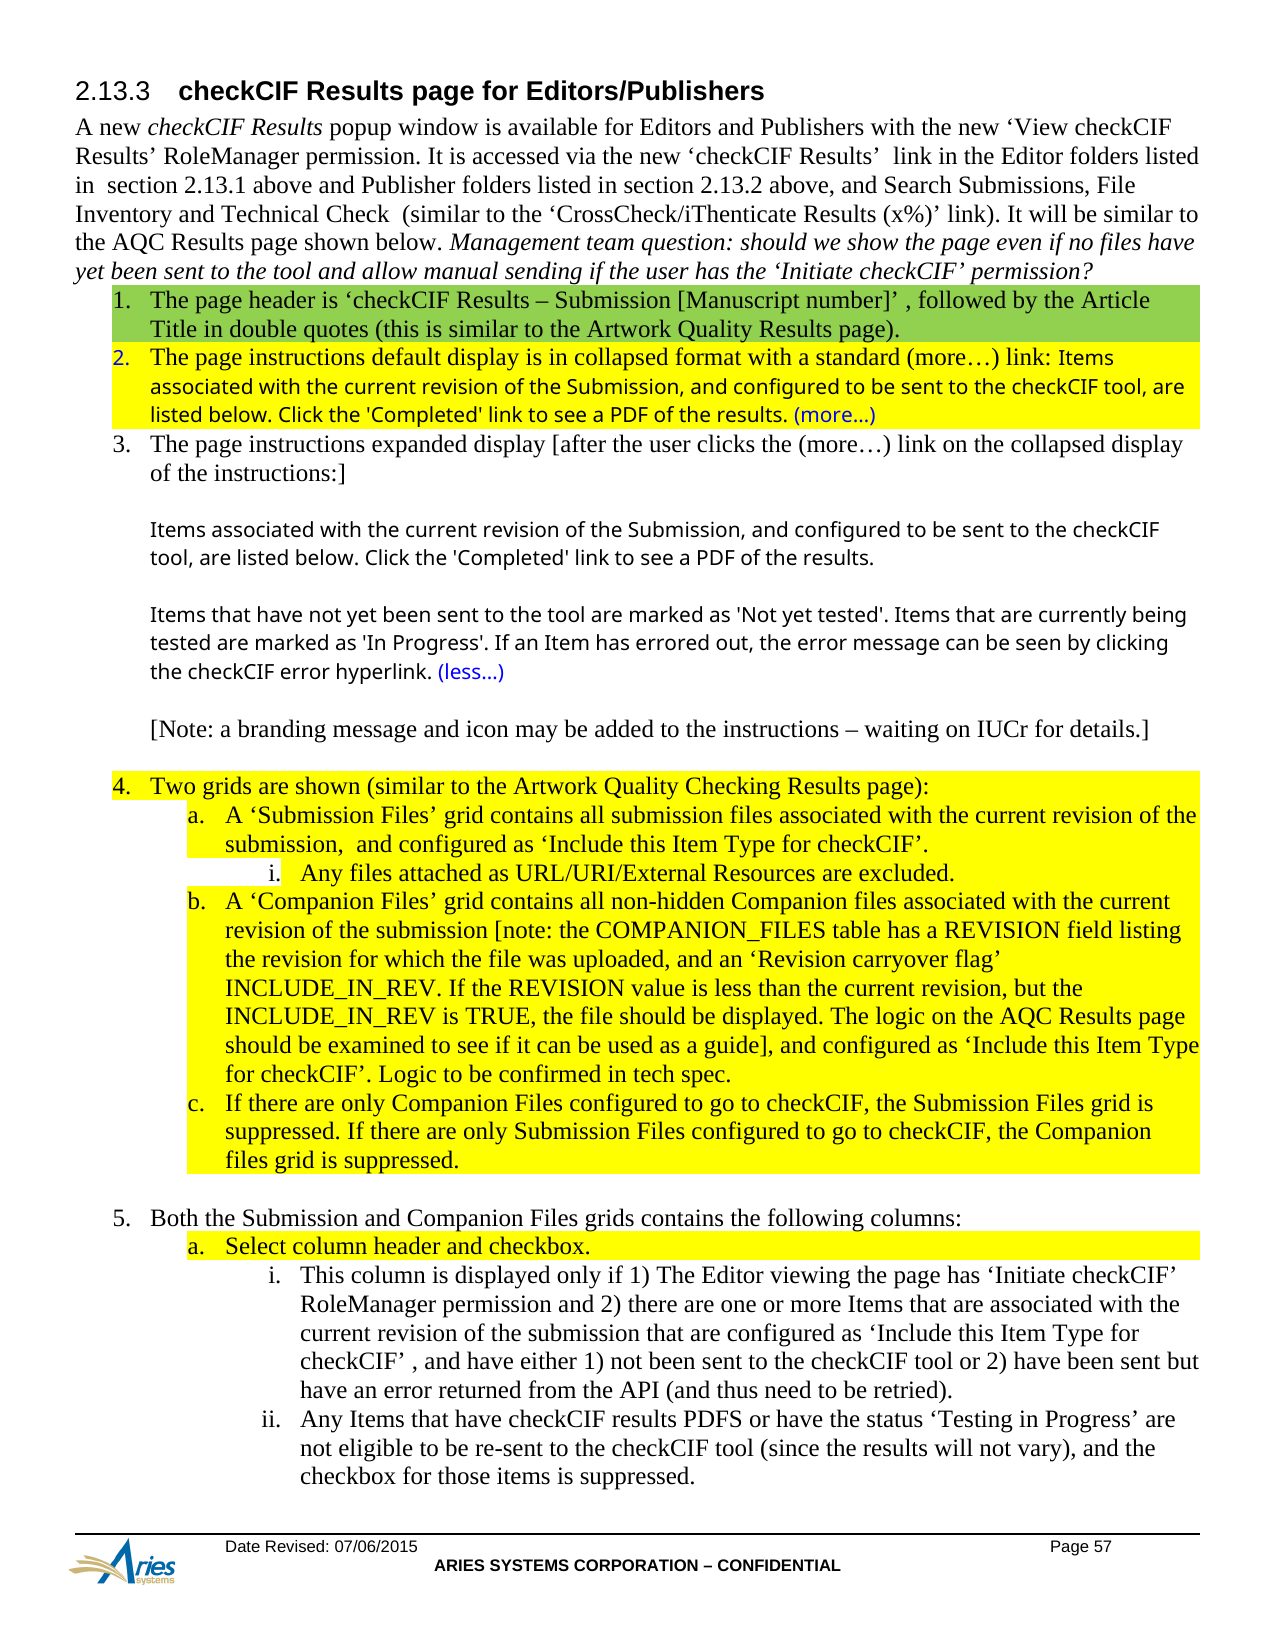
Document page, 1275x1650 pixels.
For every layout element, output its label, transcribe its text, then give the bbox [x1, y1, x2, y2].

subtitle checkCIF Results page for Editors/Publishers [75, 75, 1200, 106]
list Both the Submission and Companion Files grids contains the following columns: [112, 1203, 1200, 1231]
text Items associated with the current revision of the Submission, and configured to be sent to the checkCIF tool, are listed below. Click the 'Completed' link to see a PDF of the results. [150, 515, 1200, 572]
list The page header is ‘checkCIF Results – Submission [Manuscript number]’ , followed by the Article Title in double quotes (this is similar to the Artwork Quality Results page). [112, 285, 1200, 342]
text A new checkCIF Results popup window is available for Editors and Publishers with the new ‘View checkCIF Results’ RoleManager permission. It is accessed via the new ‘checkCIF Results’ link in the Editor folders listed in section 2.13.1 above and Publisher folders listed in section 2.13.2 above, and Search Submissions, File Inventory and Technical Check (similar to the ‘CrossCheck/iThenticate Results (x%)’ link). It will be similar to the AQC Results page shown below. Management team question: should we show the page even if no files have yet been sent to the tool and allow manual sending if the user has the ‘Initiate checkCIF’ permission? [75, 112, 1200, 285]
list A ‘Submission Files’ grid contains all submission files associated with the current revision of the submission, and configured as ‘Include this Item Type for checkCIF’. [187, 800, 1200, 858]
list Select column header and checkbox. [187, 1231, 1200, 1260]
text [Note: a branding message and icon may be added to the instructions – waiting on IUCr for details.] [150, 714, 1200, 743]
list The page instructions expanded display [after the user clicks the (more…) link on the collapsed display of the instructions:] [112, 429, 1200, 486]
list This column is displayed only if 1) The Editor viewing the page has ‘Initiate checkCIF’ RoleManager permission and 2) there are one or more Items that are associated with the current revision of the submission that are configured as ‘Include this Item Type for checkCIF’ , and have either 1) not been sent to the checkCIF tool or 2) have been sent but have an error returned from the API (and thus need to be retried). [281, 1260, 1200, 1404]
list Two grids are shown (similar to the Artwork Quality Checking Results page): [112, 771, 1200, 800]
list If there are only Companion Files configured to go to checkCIF, the Submission Files grid is suppressed. If there are only Submission Files configured to go to checkCIF, the Companion files grid is suppressed. [187, 1088, 1200, 1174]
list Any Items that have checkCIF results PDFS or have the status ‘Testing in Progress’ are not eligible to be re-sent to the checkCIF tool (since the results will not vary), and the checkbox for those items is suppressed. [281, 1404, 1200, 1490]
picture [68, 1538, 175, 1585]
text Items that have not yet been sent to the tool are marked as 'Not yet tested'. Items that are currently being tested are marked as 'In Progress'. If an Item has errored out, the error message can be seen by clicking the checkCIF error hyperlink. (less…) [150, 600, 1200, 685]
list The page instructions default display is in collapsed format with a standard (more…) link: Items associated with the current revision of the Submission, and configured to be sent to the checkCIF tool, are listed below. Click the 'Completed' link to see a PDF of the results. (more…) [112, 342, 1200, 429]
list Any files attached as URL/URI/External Resources are excluded. [281, 858, 1200, 886]
list A ‘Companion Files’ grid contains all non-hidden Companion files associated with the current revision of the submission [note: the COMPANION_FILES table has a REVISION field listing the revision for which the file was uploaded, and an ‘Revision carryover flag’ INCLUDE_IN_REV. If the REVISION value is less than the current revision, but the INCLUDE_IN_REV is TRUE, the file should be displayed. The logic on the AQC Results page should be examined to see if it can be used as a guide], and configured as ‘Include this Item Type for checkCIF’. Logic to be confirmed in tech spec. [187, 886, 1200, 1088]
